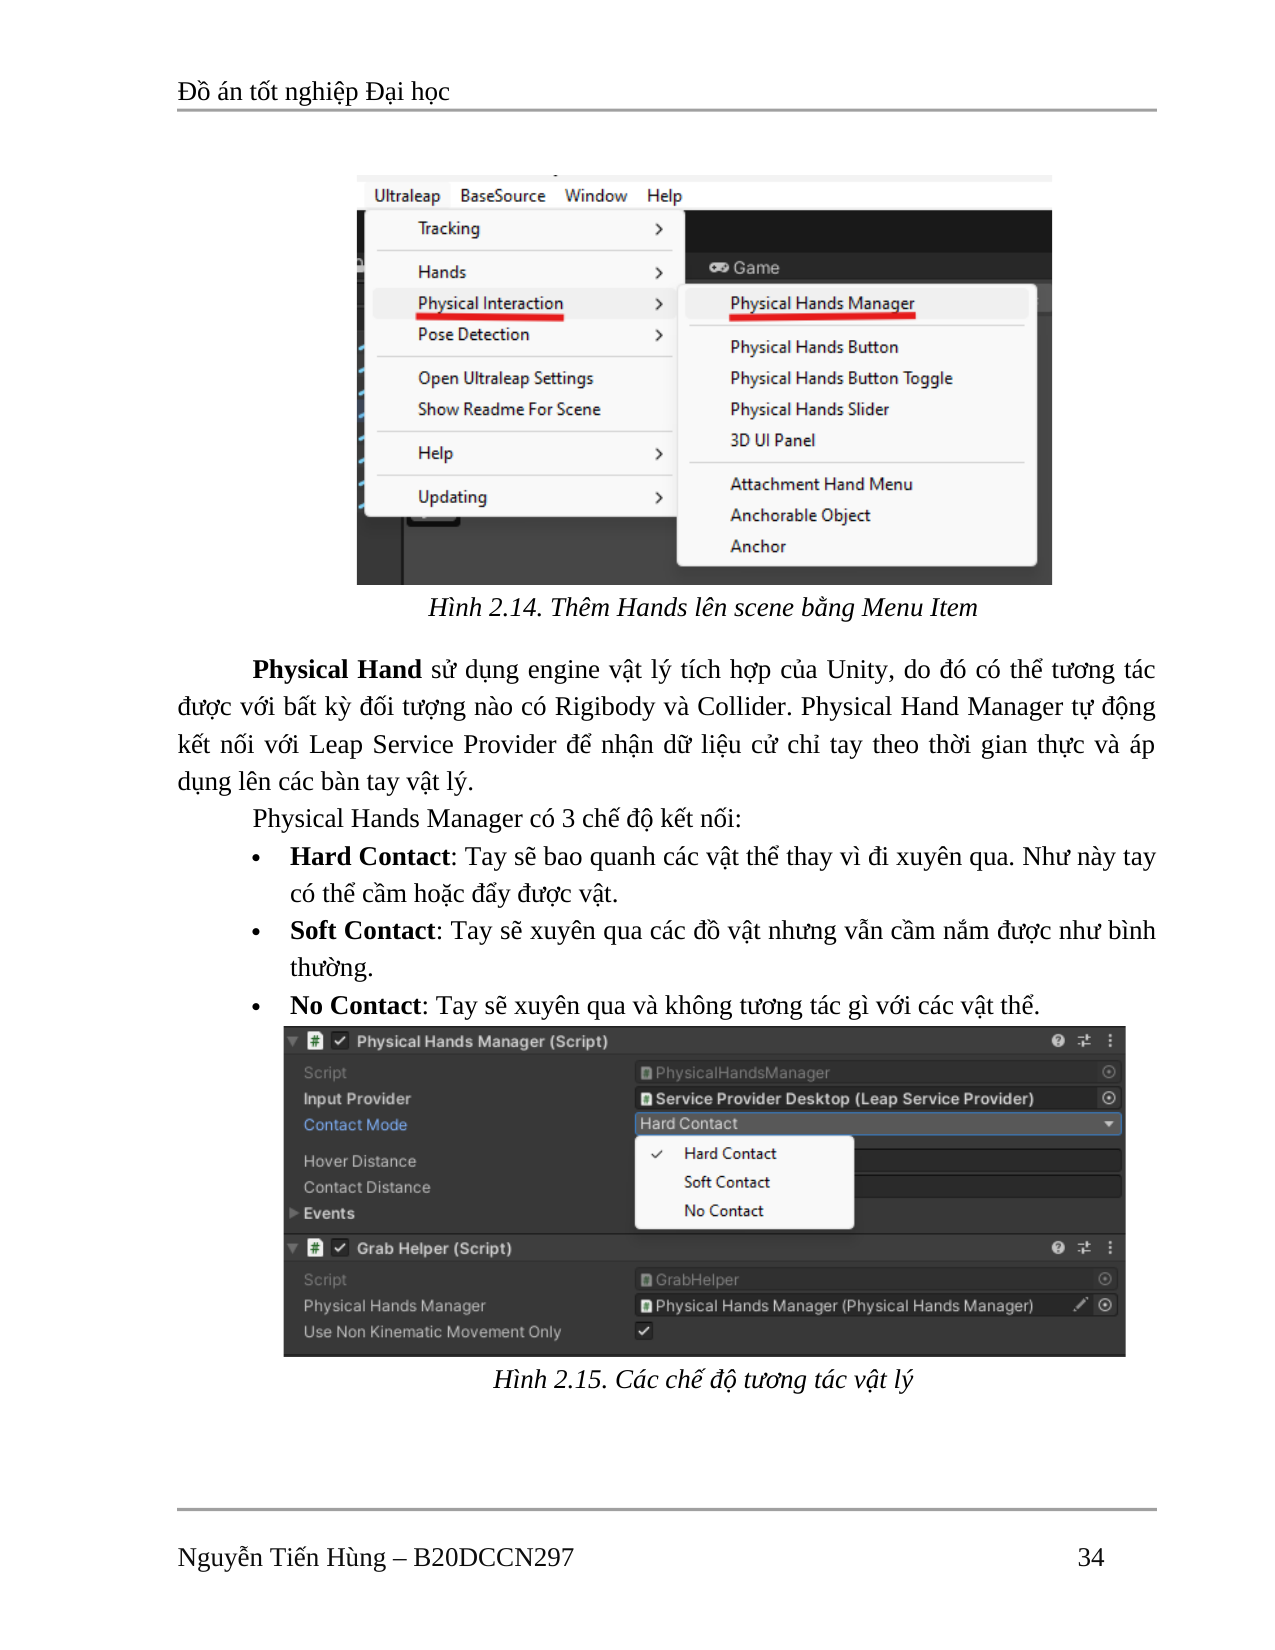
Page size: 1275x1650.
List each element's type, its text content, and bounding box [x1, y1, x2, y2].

list No Contact: Tay sẽ xuyên qua và không tương tác gì với các vật thể. [252, 989, 1157, 1020]
list Soft Contact: Tay sẽ xuyên qua các đồ vật nhưng vẫn cầm nắm được như bình thường. [252, 914, 1157, 983]
picture [356, 175, 1053, 585]
text Hình 2.14. Thêm Hands lên scene bằng Menu Item [177, 591, 1157, 622]
list Hard Contact: Tay sẽ bao quanh các vật thể thay vì đi xuyên qua. Như này tay có thể cầm hoặc đẩy được vật. [252, 839, 1157, 908]
picture [283, 1026, 1126, 1357]
text Hình 2.15. Các chế độ tương tác vật lý [177, 1363, 1157, 1394]
text Physical Hand sử dụng engine vật lý tích hợp của Unity, do đó có thể tương tác được với bất kỳ đối tượng nào có Rigibody và Collider. Physical Hand Manager tự động kết nối với Leap Service Provider để nhận dữ liệu cử chỉ tay theo thời gian thực và áp dụng lên các bàn tay vật lý. [177, 653, 1157, 796]
text Physical Hands Manager có 3 chế độ kết nối: [177, 802, 1157, 833]
